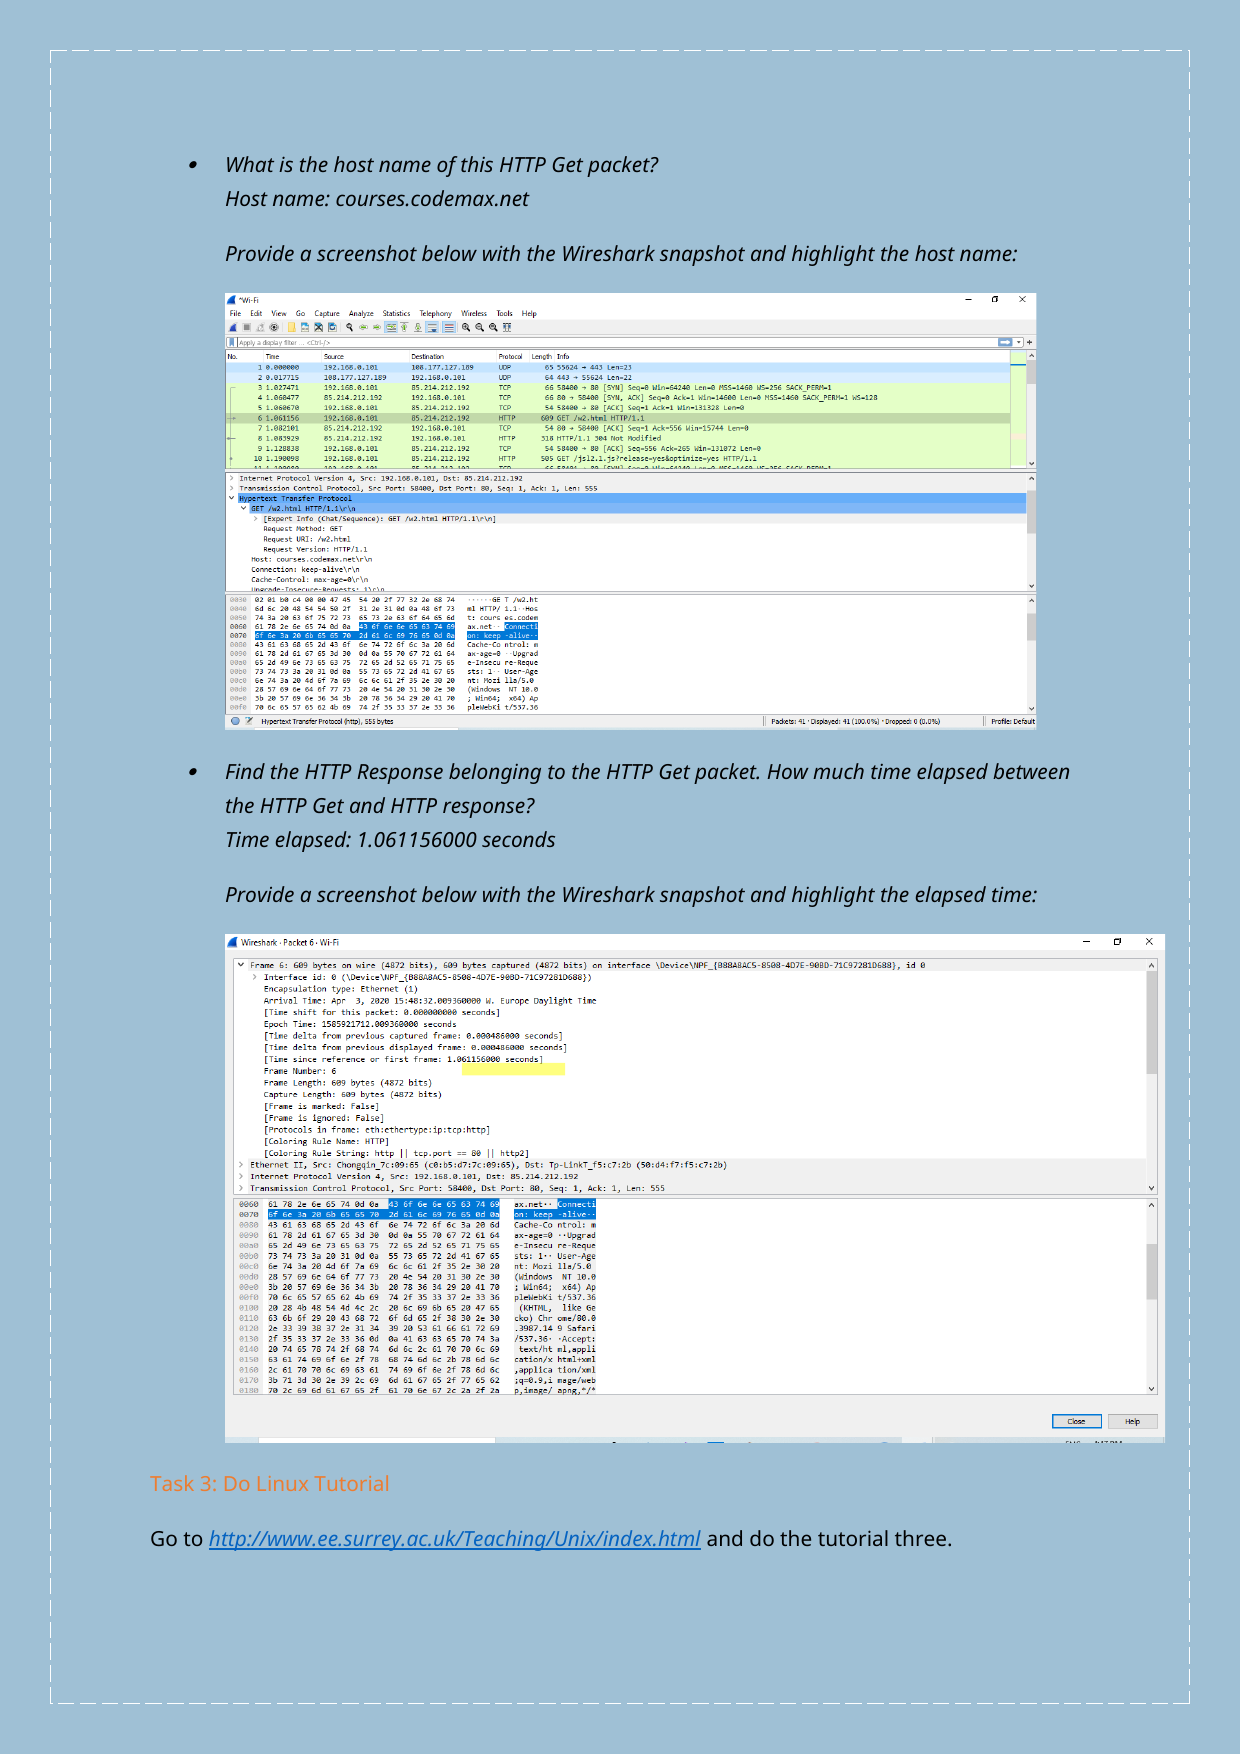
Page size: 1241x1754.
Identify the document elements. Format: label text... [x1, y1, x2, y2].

text Go to http://www.ee.surrey.ac.uk/Teaching/Unix/index.html and do the tutorial three. [150, 1524, 1090, 1553]
list Find the HTTP Response belonging to the HTTP Get packet. How much time elapsed between the HTTP Get and HTTP response? [187, 757, 1090, 819]
picture [225, 934, 1166, 1443]
text Task 3: Do Linux Tutorial [150, 1469, 1090, 1498]
text Provide a screenshot below with the Wireshark snapshot and highlight the elapsed time: [187, 880, 1090, 908]
text Time elapsed: 1.061156000 seconds [187, 825, 1090, 853]
text Provide a screenshot below with the Wireshark snapshot and highlight the host name: [187, 239, 1090, 267]
picture [225, 293, 1037, 730]
list What is the host name of this HTTP Get packet? [187, 150, 1090, 178]
text Host name: courses.codemax.net [150, 184, 1090, 212]
